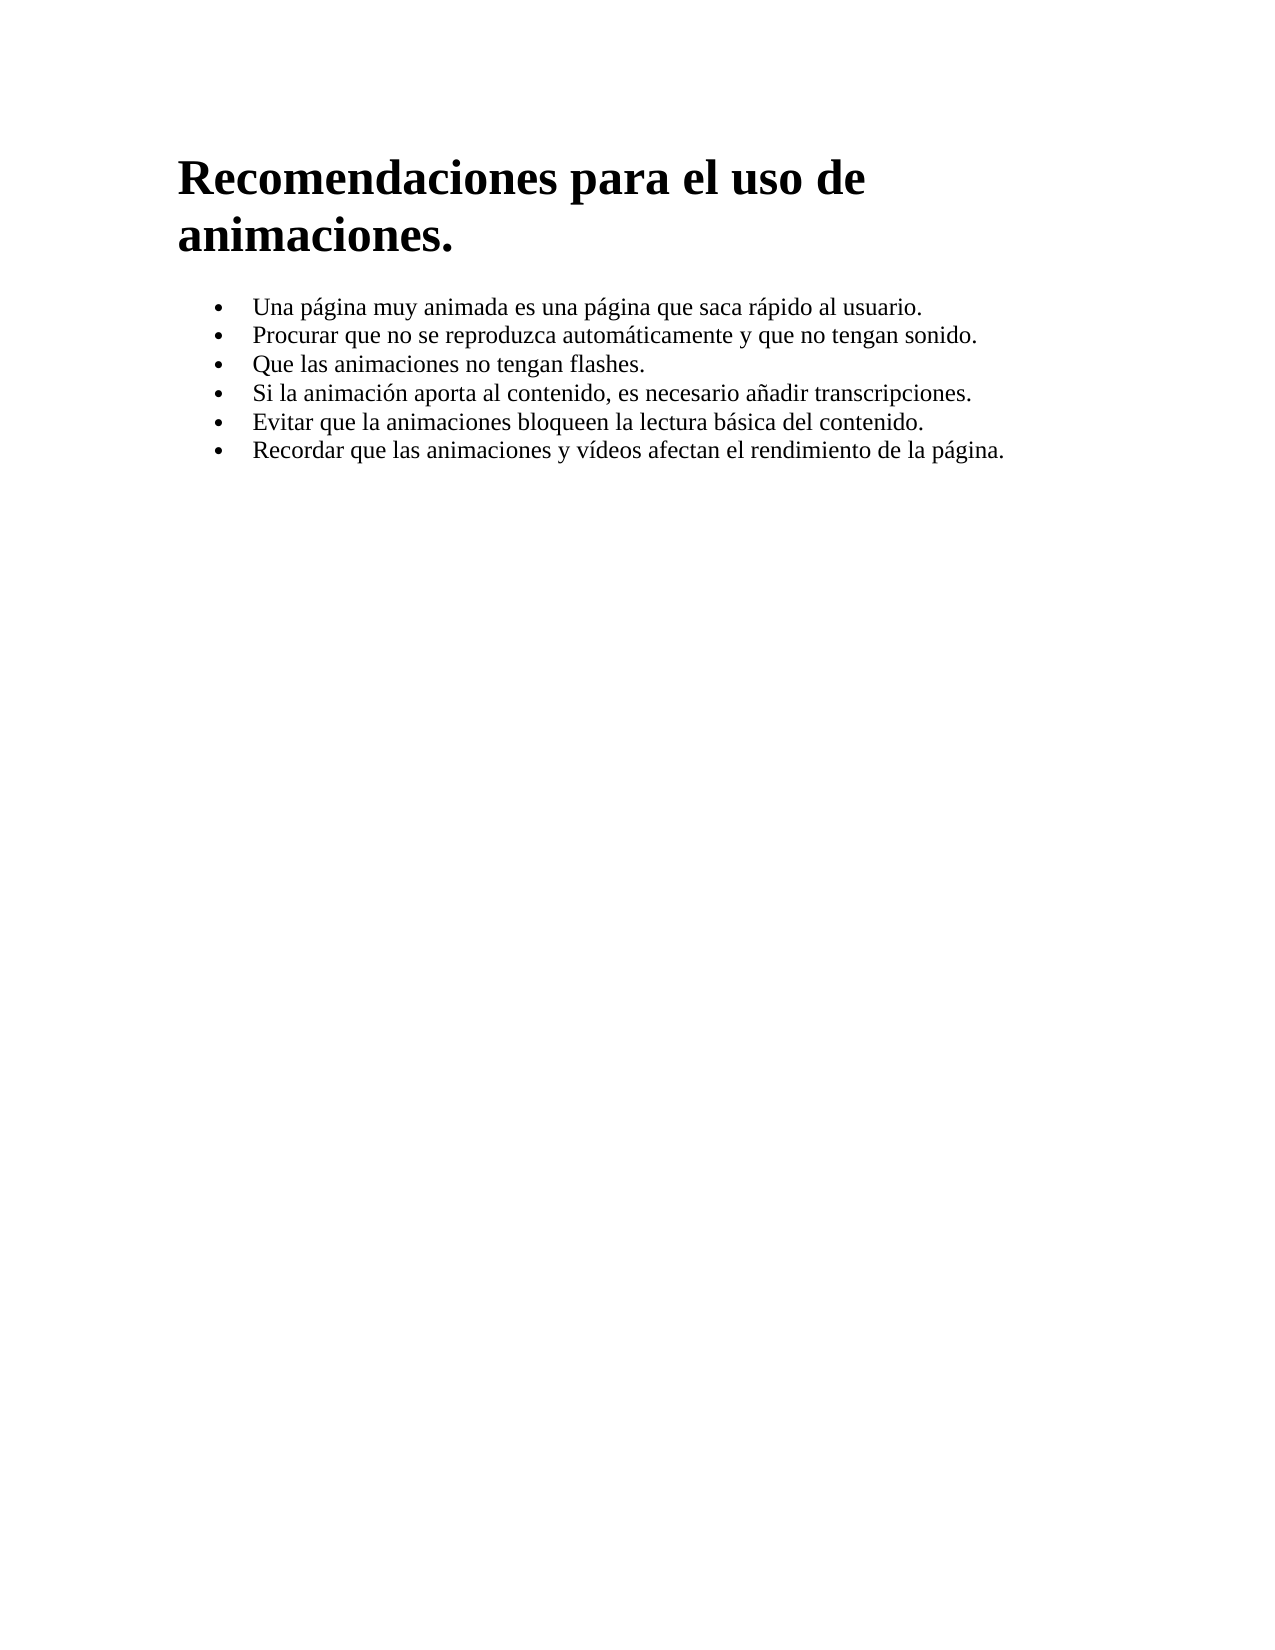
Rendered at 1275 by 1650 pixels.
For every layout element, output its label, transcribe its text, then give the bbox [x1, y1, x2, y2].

list Recordar que las animaciones y vídeos afectan el rendimiento de la página. [215, 436, 1098, 464]
text Recomendaciones para el uso de animaciones. [177, 148, 1098, 263]
list Procurar que no se reproduzca automáticamente y que no tengan sonido. [215, 321, 1098, 349]
list Si la animación aporta al contenido, es necesario añadir transcripciones. [215, 378, 1098, 407]
list Evitar que la animaciones bloqueen la lectura básica del contenido. [215, 407, 1098, 436]
list Una página muy animada es una página que saca rápido al usuario. [215, 292, 1098, 321]
list Que las animaciones no tengan flashes. [215, 349, 1098, 378]
